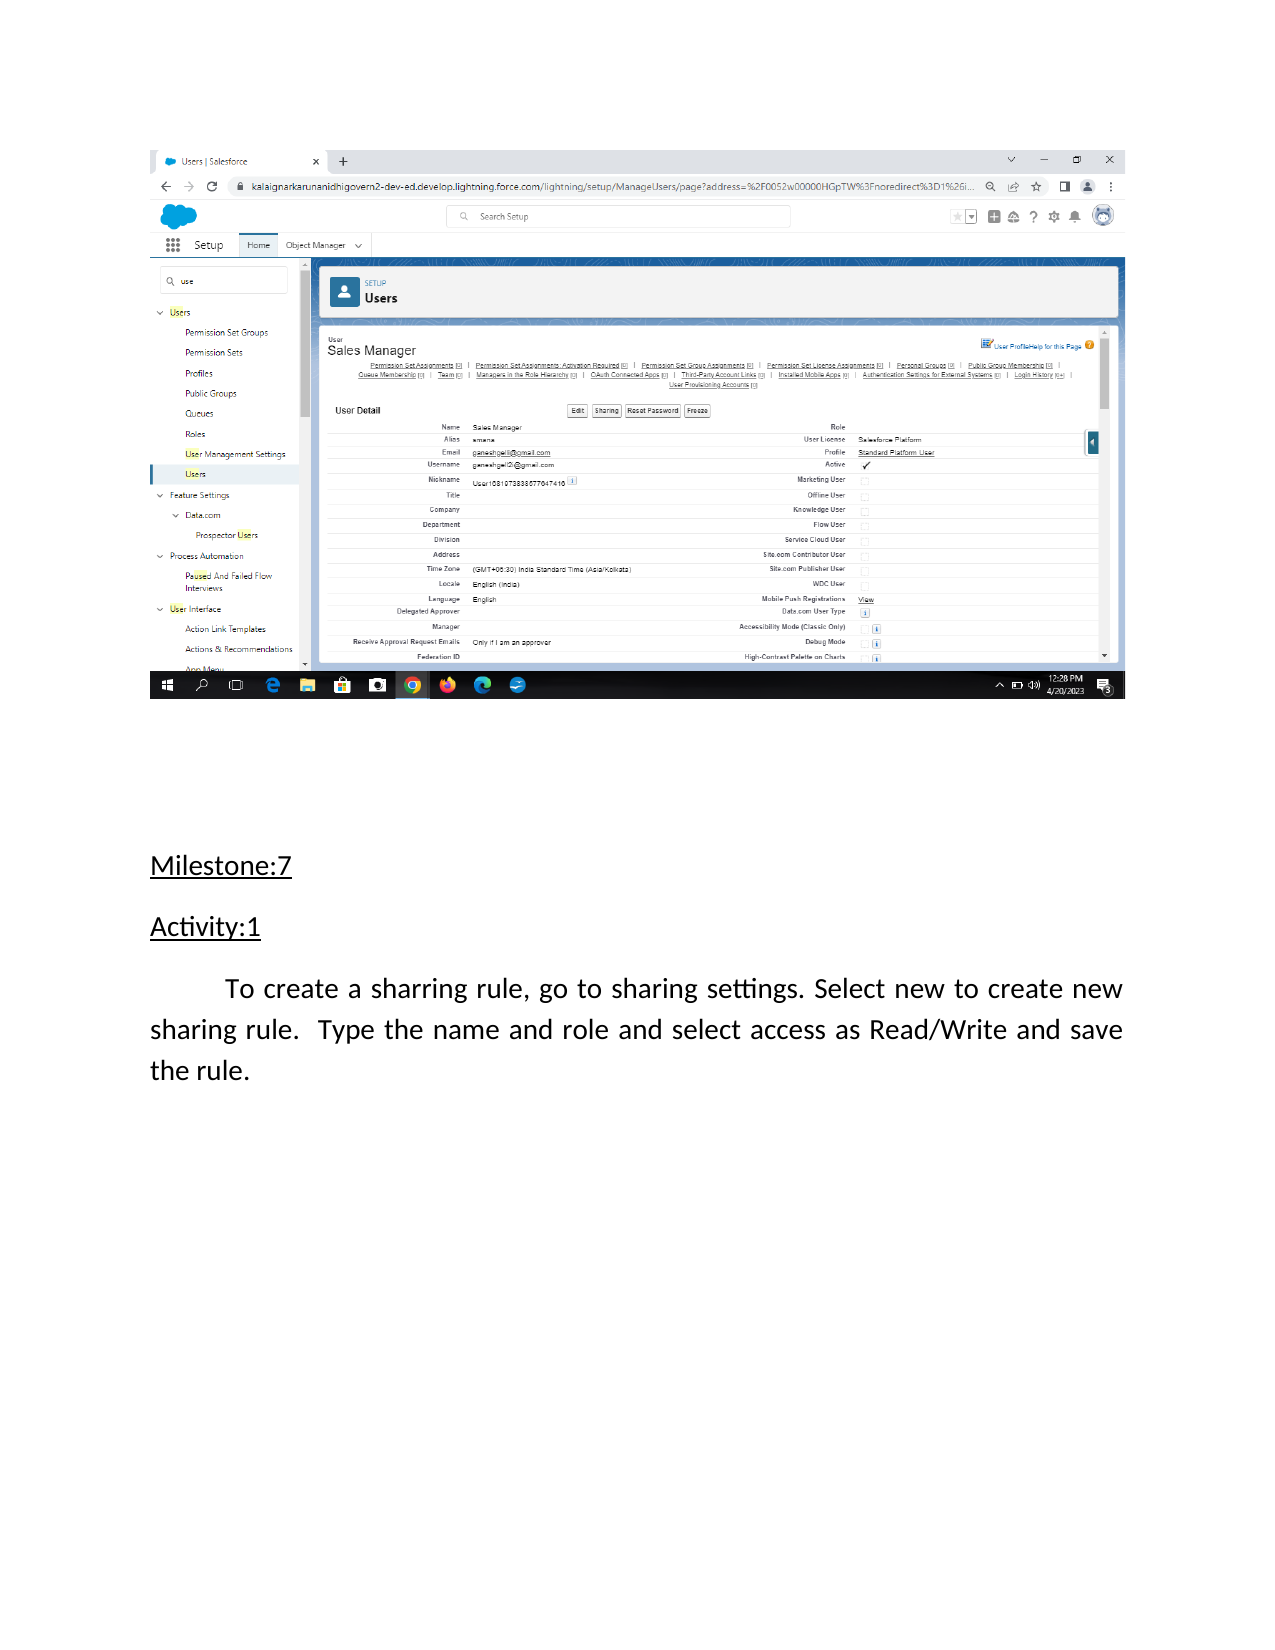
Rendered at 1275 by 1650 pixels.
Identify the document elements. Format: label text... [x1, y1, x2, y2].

text To create a sharring rule, go to sharing settings. Select new to create new sharing rule. Type the name and role and select access as Read/Write and save the rule. [150, 970, 1125, 1088]
picture [150, 150, 1125, 699]
text Milestone:7 [150, 847, 1125, 882]
text Activity:1 [150, 908, 1125, 944]
